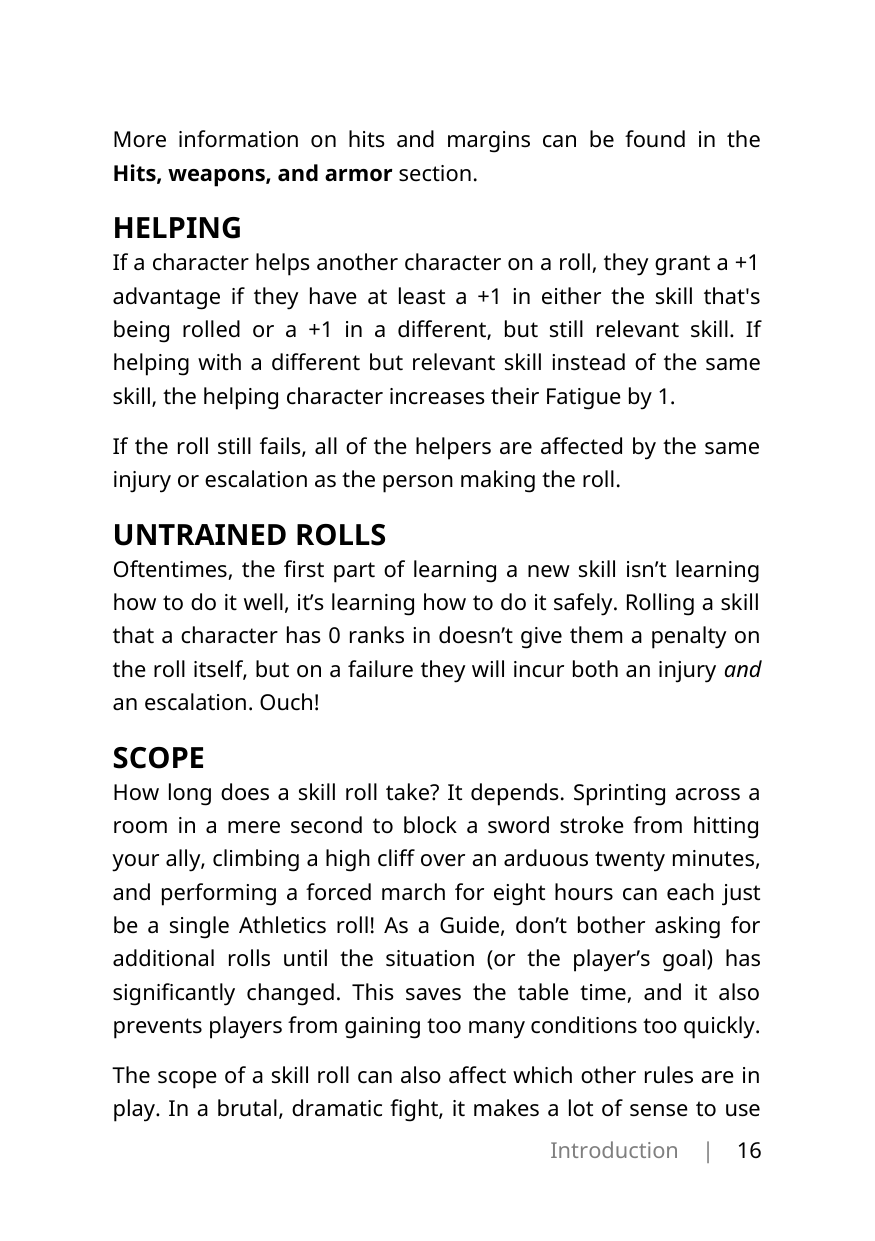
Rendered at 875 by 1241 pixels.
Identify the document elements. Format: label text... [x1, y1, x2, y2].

text How long does a skill roll take? It depends. Sprinting across a room in a mere second to block a sword stroke from hitting your ally, climbing a high cliff over an arduous twenty minutes, and performing a forced march for eight hours can each just be a single Athletics roll! As a Guide, don’t bother asking for additional rolls until the situation (or the player’s goal) has significantly changed. This saves the table time, and it also prevents players from gaining too many conditions too quickly. [112, 777, 762, 1040]
text Oftentimes, the first part of learning a new skill isn’t learning how to do it well, it’s learning how to do it safely. Rolling a skill that a character has 0 ranks in doesn’t give them a penalty on the roll itself, but on a failure they will incur both an injury and an escalation. Ouch! [112, 554, 762, 717]
subtitle Scope [112, 737, 762, 777]
subtitle Helping [112, 208, 762, 247]
text If a character helps another character on a roll, they grant a +1 advantage if they have at least a +1 in either the skill that's being rolled or a +1 in a different, but still relevant skill. If helping with a different but relevant skill instead of the same skill, the helping character increases their Fatigue by 1. [112, 247, 762, 411]
text More information on hits and margins can be found in the Hits, weapons, and armor section. [112, 124, 762, 187]
subtitle Untrained rolls [112, 514, 762, 554]
text If the roll still fails, all of the helpers are affected by the same injury or escalation as the person making the roll. [112, 431, 762, 494]
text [112, 1060, 762, 1123]
